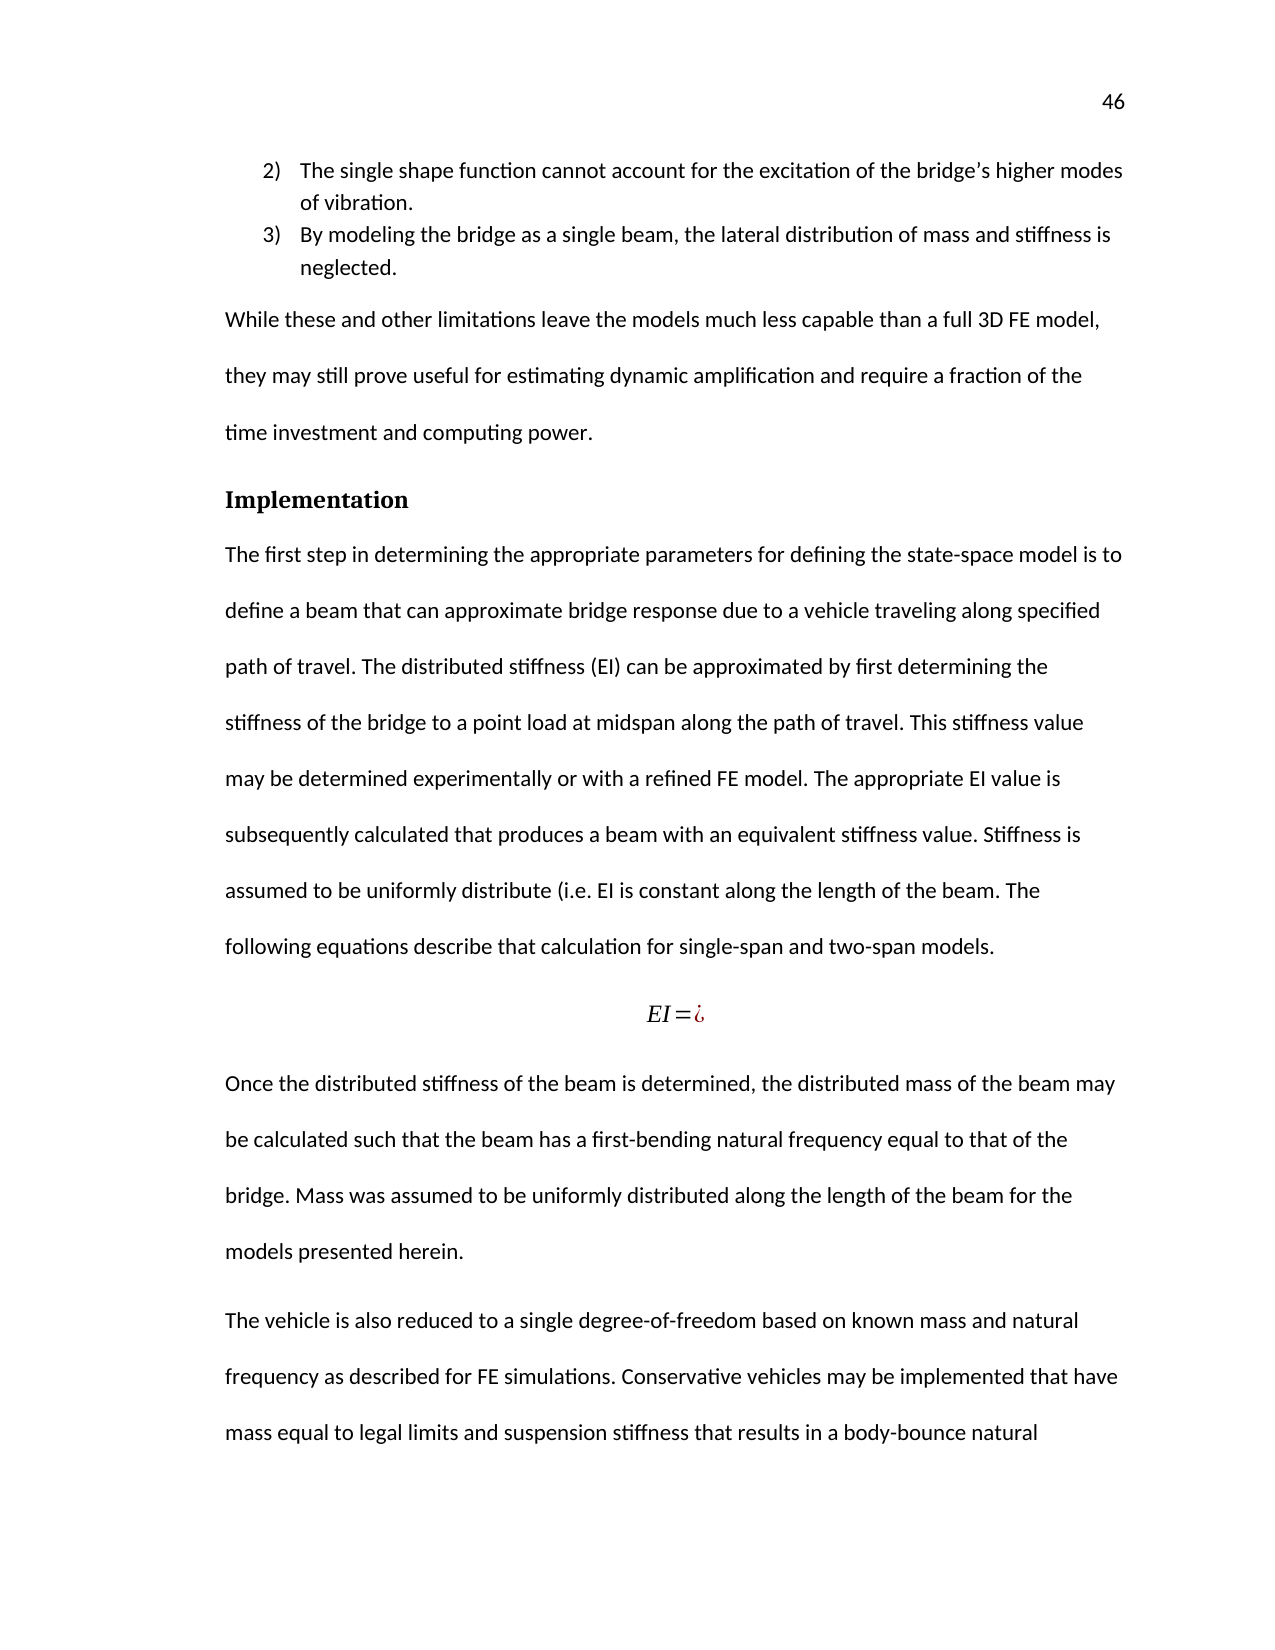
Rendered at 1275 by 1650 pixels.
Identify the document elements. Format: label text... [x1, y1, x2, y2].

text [225, 1306, 1125, 1446]
text The first step in determining the appropriate parameters for defining the state-space model is to define a beam that can approximate bridge response due to a vehicle traveling along specified path of travel. The distributed stiffness (EI) can be approximated by first determining the stiffness of the bridge to a point load at midspan along the path of travel. This stiffness value may be determined experimentally or with a refined FE model. The appropriate EI value is subsequently calculated that produces a beam with an equivalent stiffness value. Stiffness is assumed to be uniformly distribute (i.e. EI is constant along the length of the beam. The following equations describe that calculation for single-span and two-span models. [225, 540, 1125, 960]
text Once the distributed stiffness of the beam is determined, the distributed mass of the beam may be calculated such that the beam has a first-bending natural frequency equal to that of the bridge. Mass was assumed to be uniformly distributed along the length of the beam for the models presented herein. [225, 1069, 1125, 1266]
list By modeling the bridge as a single beam, the lateral distribution of mass and stiffness is neglected. [262, 220, 1125, 281]
text While these and other limitations leave the models much less capable than a full 3D FE model, they may still prove useful for estimating dynamic amplification and require a fraction of the time investment and computing power. [225, 306, 1125, 446]
subtitle Implementation [225, 486, 1125, 515]
list The single shape function cannot account for the excitation of the bridge’s higher modes of vibration. [262, 156, 1125, 216]
